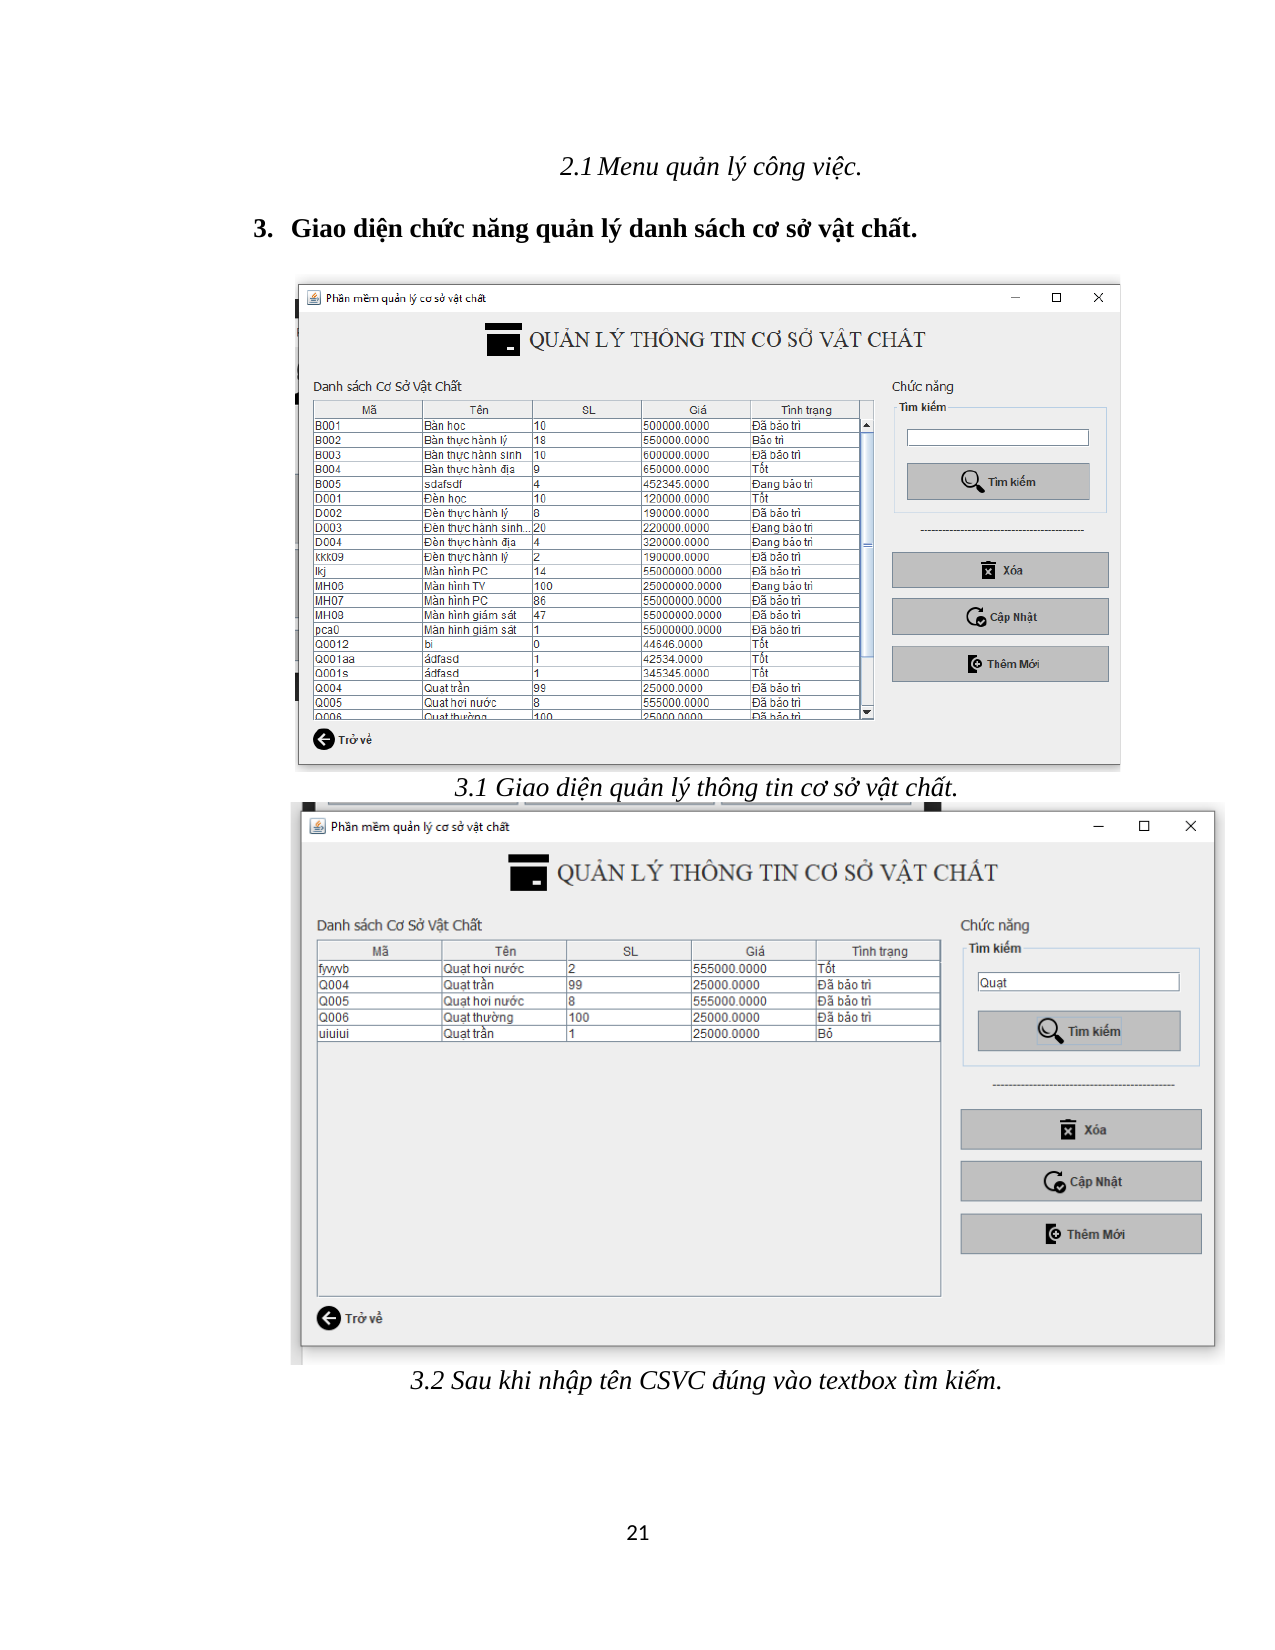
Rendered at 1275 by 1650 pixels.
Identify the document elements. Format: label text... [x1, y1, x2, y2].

list Menu quản lý công việc. [300, 150, 1125, 181]
picture [295, 274, 1121, 772]
text 3.2 Sau khi nhập tên CSVC đúng vào textbox tìm kiếm. [291, 1365, 1125, 1396]
picture [290, 802, 1225, 1365]
text 3.1 Giao diện quản lý thông tin cơ sở vật chất. [291, 771, 1125, 802]
list Giao diện chức năng quản lý danh sách cơ sở vật chất. [253, 212, 1125, 243]
